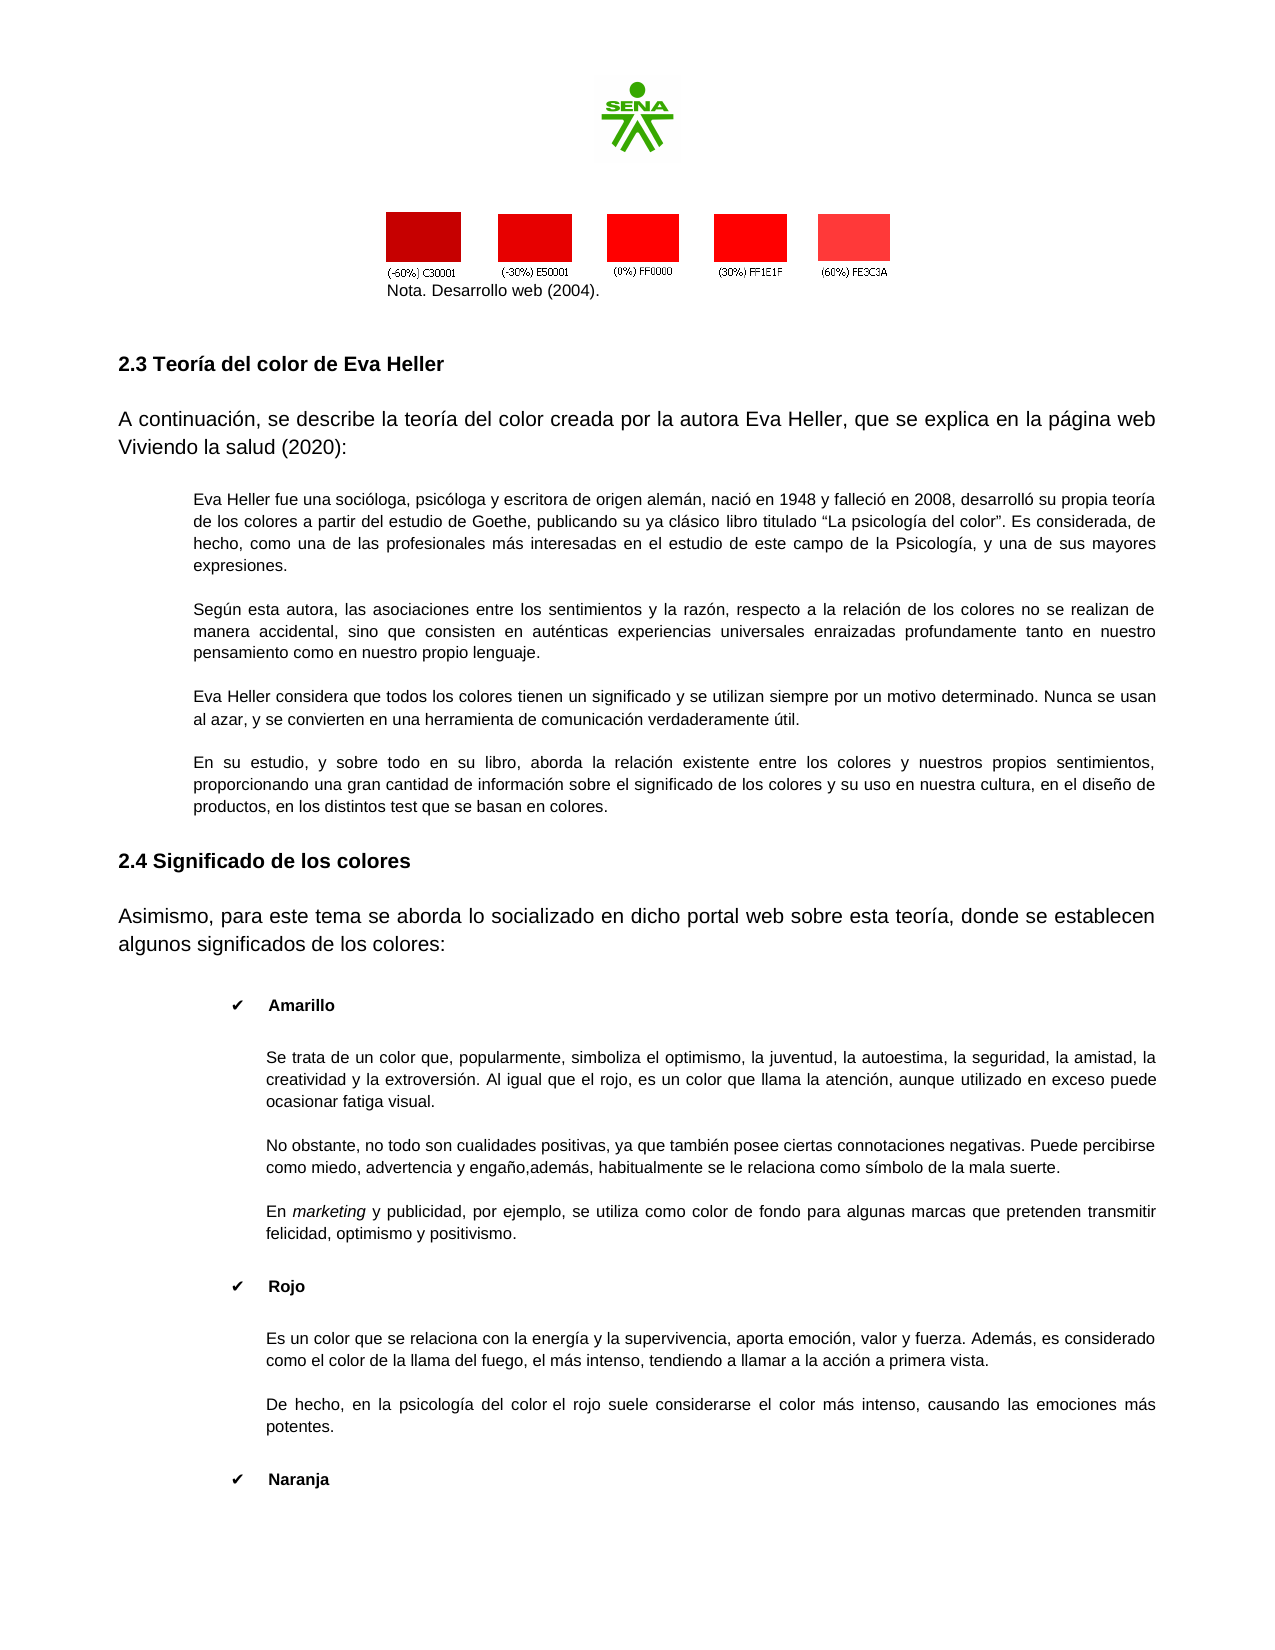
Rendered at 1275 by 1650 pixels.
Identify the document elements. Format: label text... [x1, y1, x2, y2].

text Nota. Desarrollo web (2004). [118, 281, 1157, 300]
picture [593, 75, 682, 163]
list Naranja [231, 1461, 1157, 1495]
text De hecho, en la psicología del color el rojo suele considerarse el color más intenso, causando las emociones más potentes. [266, 1395, 1157, 1436]
list Amarillo [231, 987, 1157, 1021]
text En su estudio, y sobre todo en su libro, aborda la relación existente entre los colores y nuestros propios sentimientos, proporcionando una gran cantidad de información sobre el significado de los colores y su uso en nuestra cultura, en el diseño de productos, en los distintos test que se basan en colores. [193, 753, 1157, 816]
text Según esta autora, las asociaciones entre los sentimientos y la razón, respecto a la relación de los colores no se realizan de manera accidental, sino que consisten en auténticas experiencias universales enraizadas profundamente tanto en nuestro pensamiento como en nuestro propio lenguaje. [193, 599, 1157, 662]
text No obstante, no todo son cualidades positivas, ya que también posee ciertas connotaciones negativas. Puede percibirse como miedo, advertencia y engaño,además, habitualmente se le relaciona como símbolo de la mala suerte. [266, 1136, 1157, 1177]
text 2.4 Significado de los colores [118, 847, 1157, 873]
text En marketing y publicidad, por ejemplo, se utiliza como color de fondo para algunas marcas que pretenden transmitir felicidad, optimismo y positivismo. [266, 1202, 1157, 1243]
text Es un color que se relaciona con la energía y la supervivencia, aporta emoción, valor y fuerza. Además, es considerado como el color de la llama del fuego, el más intenso, tendiendo a llamar a la acción a primera vista. [266, 1329, 1157, 1370]
text Se trata de un color que, popularmente, simboliza el optimismo, la juventud, la autoestima, la seguridad, la amistad, la creatividad y la extroversión. Al igual que el rojo, es un color que llama la atención, aunque utilizado en exceso puede ocasionar fatiga visual. [266, 1048, 1157, 1111]
list Rojo [231, 1268, 1157, 1302]
text A continuación, se describe la teoría del color creada por la autora Eva Heller, que se explica en la página web Viviendo la salud (2020): [118, 407, 1157, 458]
text Asimismo, para este tema se aborda lo socializado en dicho portal web sobre esta teoría, donde se establecen algunos significados de los colores: [118, 904, 1157, 956]
text Eva Heller fue una socióloga, psicóloga y escritora de origen alemán, nació en 1948 y falleció en 2008, desarrolló su propia teoría de los colores a partir del estudio de Goethe, publicando su ya clásico libro titulado “La psicología del color”. Es considerada, de hecho, como una de las profesionales más interesadas en el estudio de este campo de la Psicología, y una de sus mayores expresiones. [193, 489, 1157, 574]
picture [362, 188, 913, 281]
text 2.3 Teoría del color de Eva Heller [118, 352, 1157, 376]
text Eva Heller considera que todos los colores tienen un significado y se utilizan siempre por un motivo determinado. Nunca se usan al azar, y se convierten en una herramienta de comunicación verdaderamente útil. [193, 687, 1157, 728]
